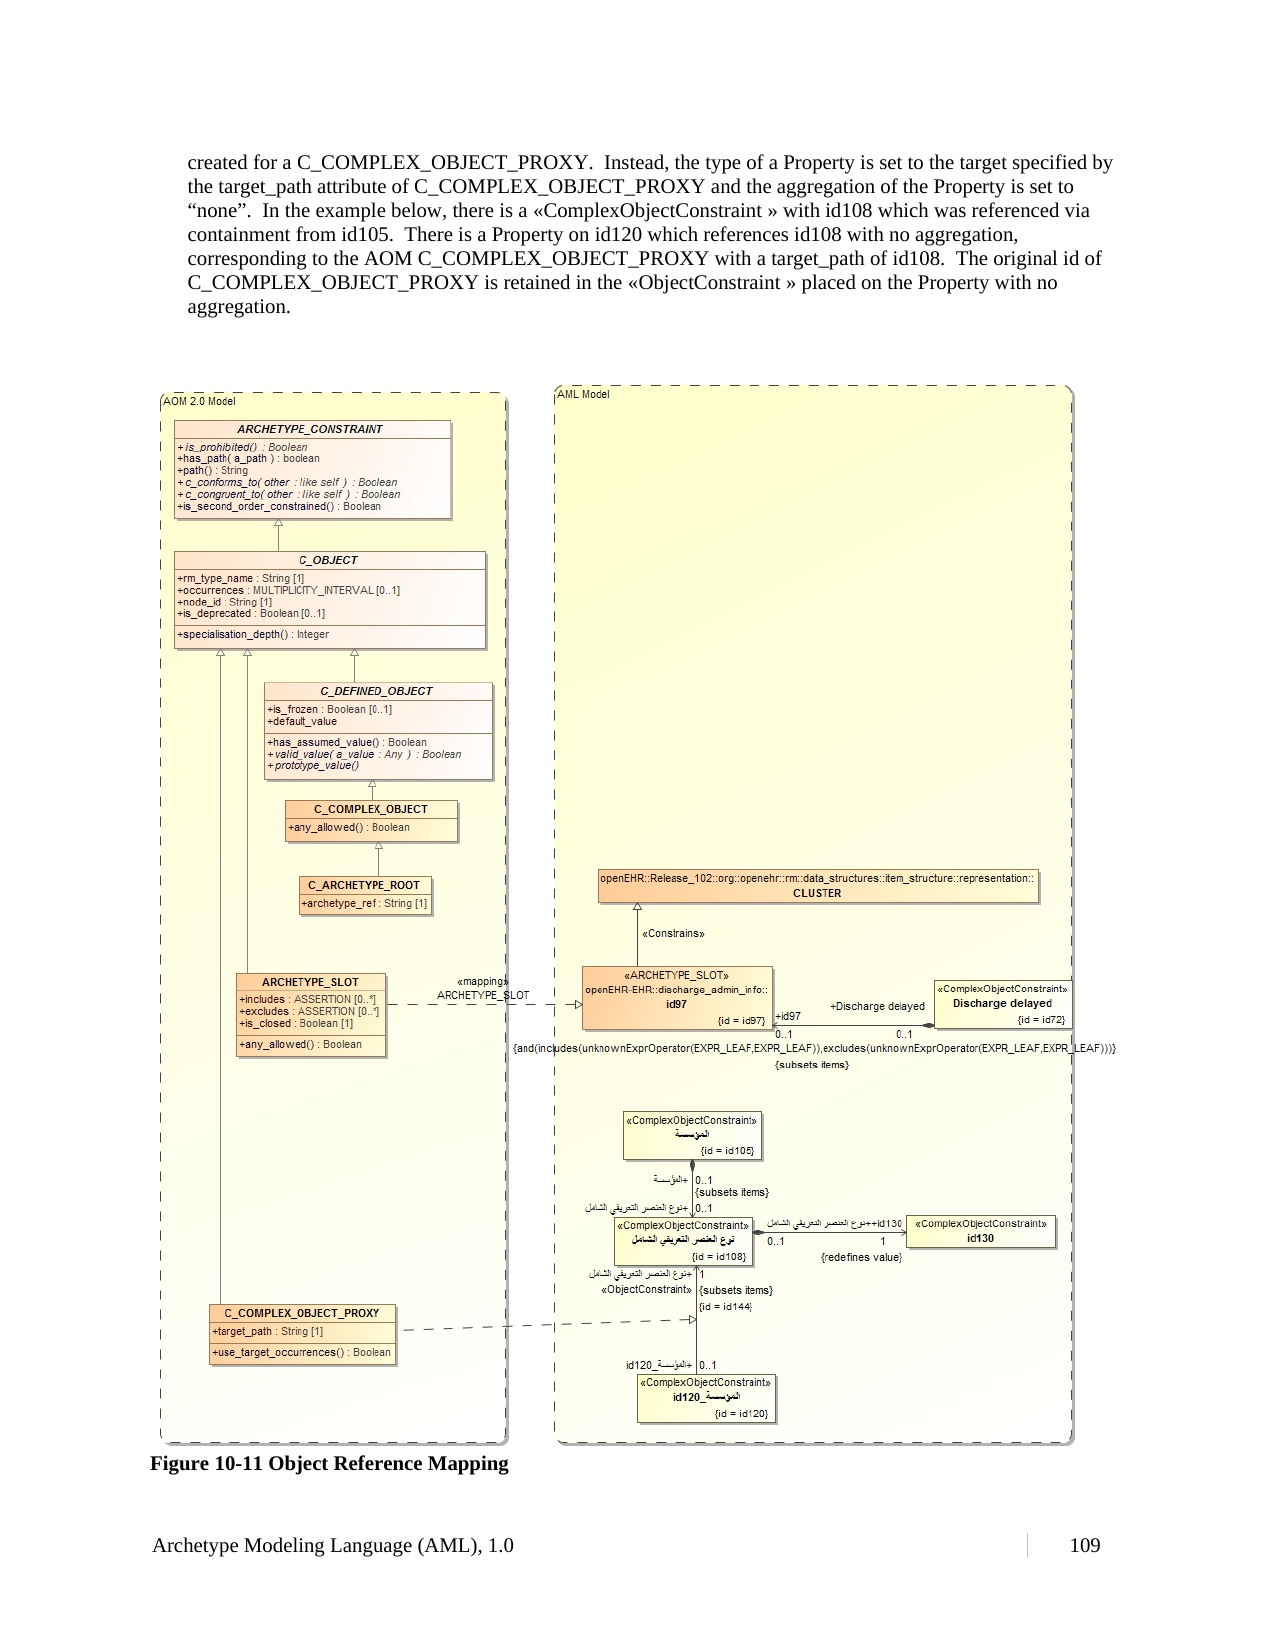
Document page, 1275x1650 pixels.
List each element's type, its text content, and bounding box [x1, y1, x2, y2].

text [150, 150, 1125, 318]
text Figure 10-11 Object Reference Mapping [150, 1452, 1125, 1475]
picture [150, 375, 1125, 1452]
